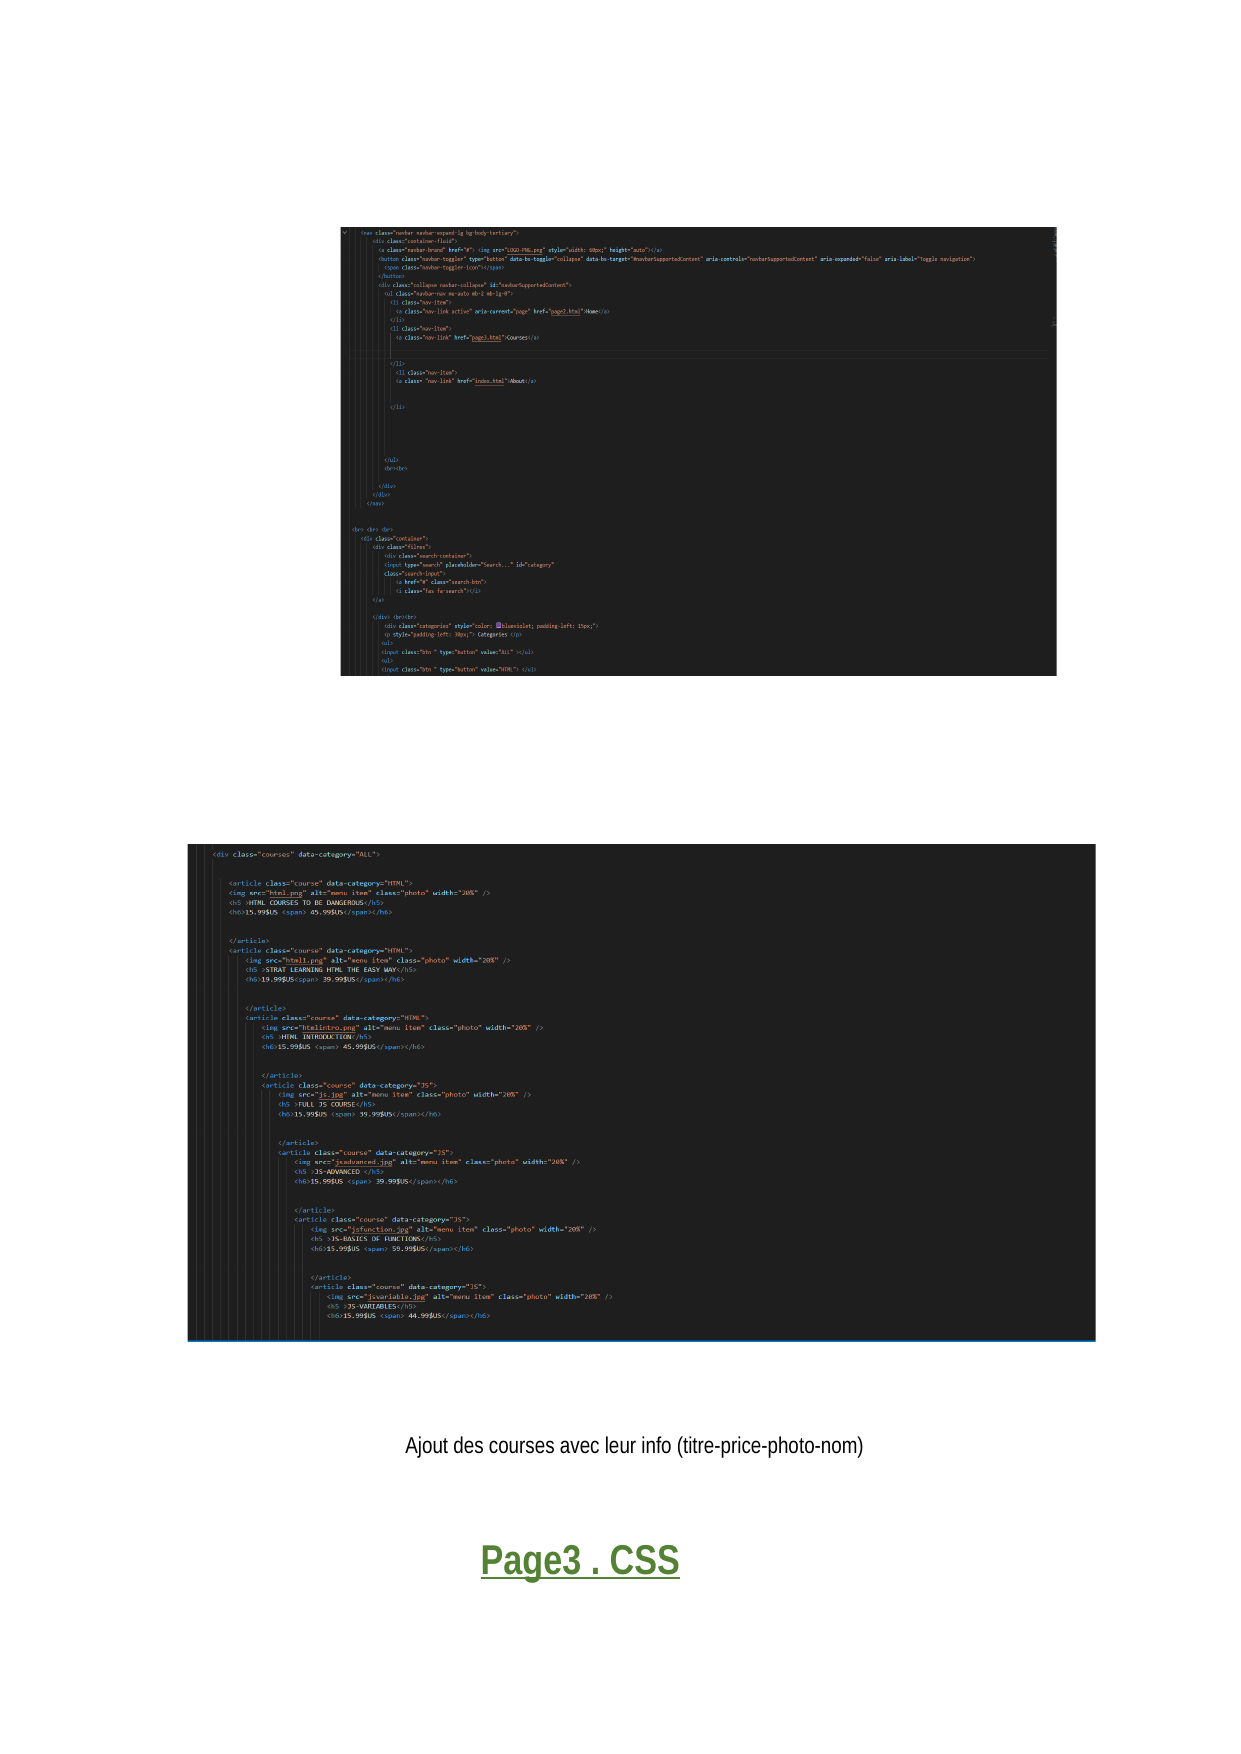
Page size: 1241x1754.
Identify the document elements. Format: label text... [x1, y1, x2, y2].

picture [340, 227, 1057, 676]
picture [187, 844, 1096, 1342]
text Page3 . CSS [187, 1527, 1053, 1592]
text Ajout des courses avec leur info (titre-price-photo-nom) [187, 1429, 1053, 1462]
